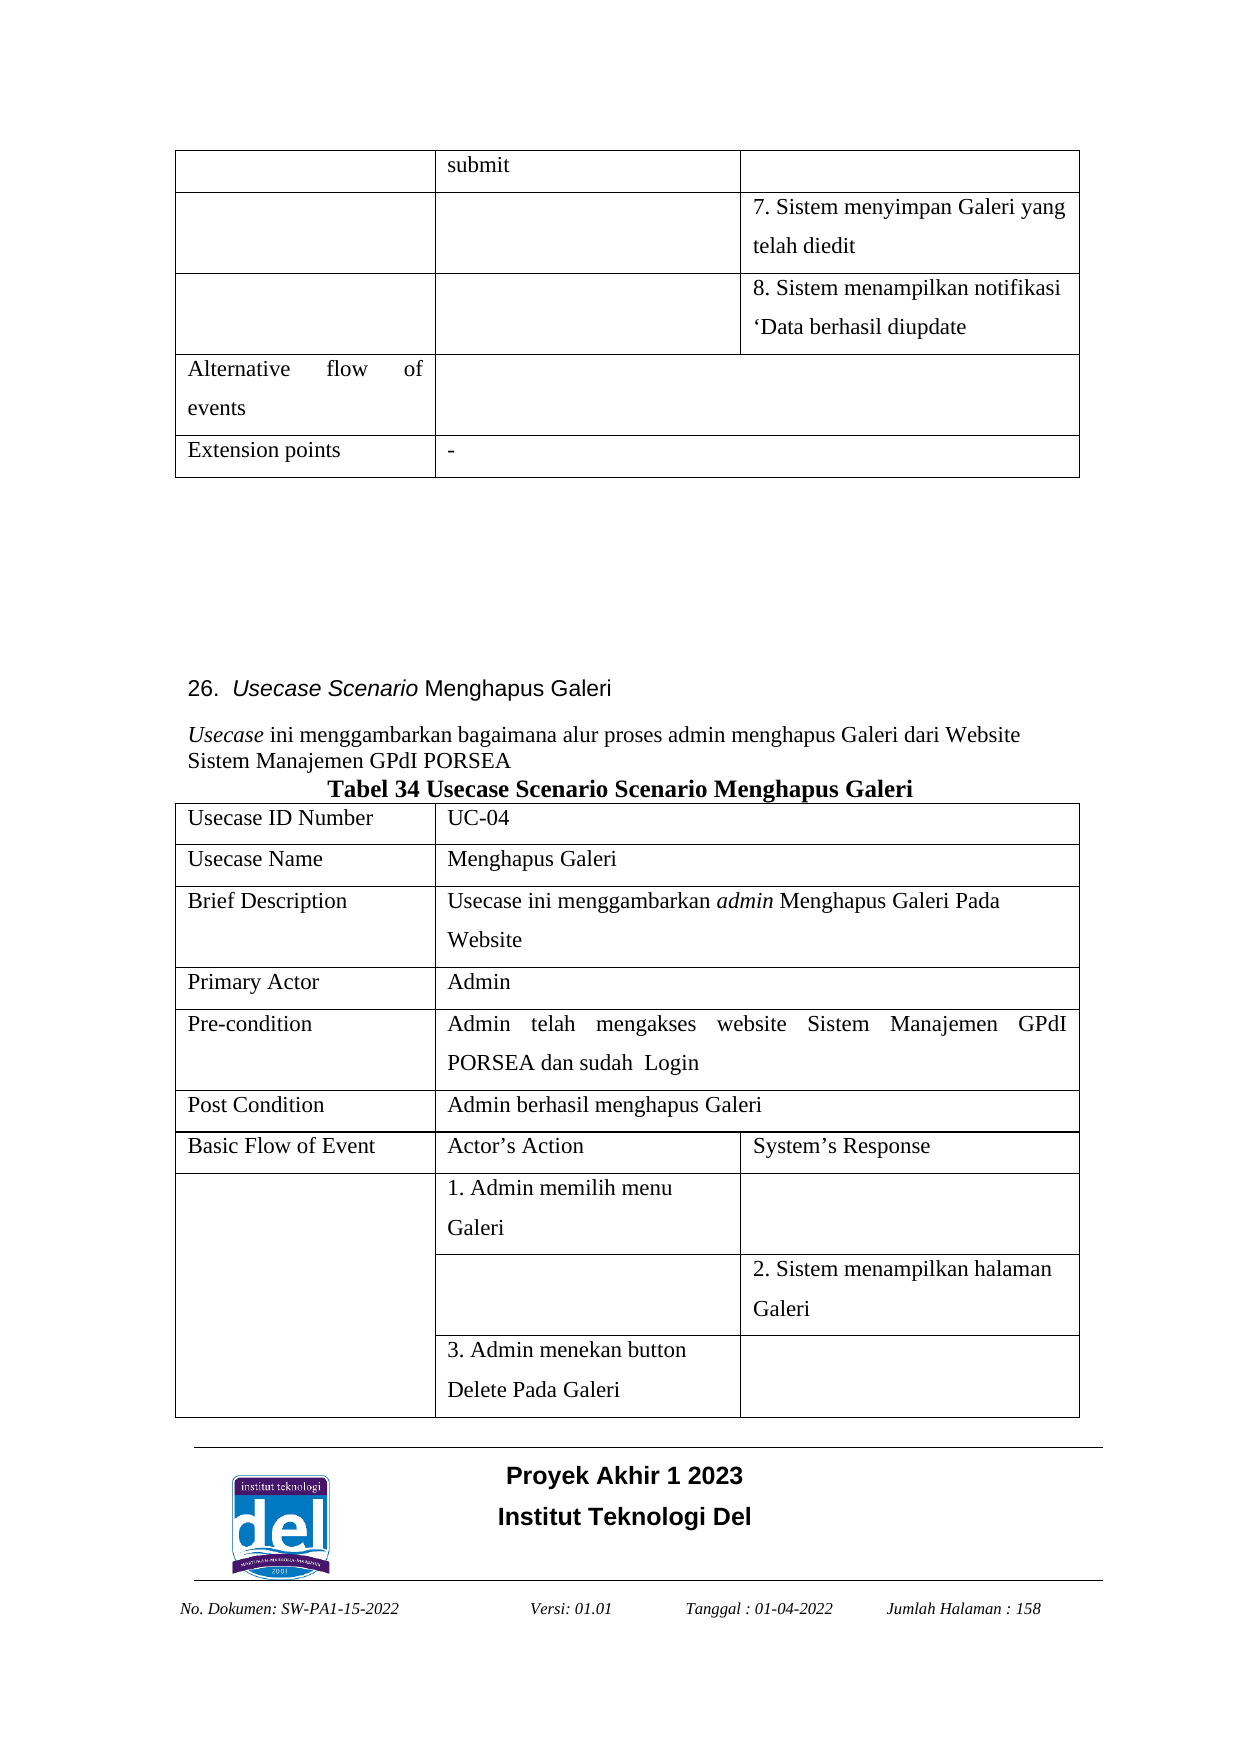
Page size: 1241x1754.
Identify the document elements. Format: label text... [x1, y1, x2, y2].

table_cell Actor’s Action [436, 1133, 740, 1173]
table_cell Pre-condition [176, 1010, 435, 1090]
table_cell Usecase ini menggambarkan admin Menghapus Galeri Pada Website [436, 887, 1079, 967]
table_cell [741, 1174, 1079, 1254]
table_cell [436, 274, 740, 354]
table_cell Admin telah mengakses website Sistem Manajemen GPdI PORSEA dan sudah Login [436, 1010, 1079, 1090]
table_cell [176, 151, 435, 192]
table_cell Admin menekan button Delete Pada Galeri [436, 1336, 740, 1417]
table_header Usecase ID Number [176, 804, 435, 844]
table_cell Usecase Name [176, 845, 435, 886]
table_cell Brief Description [176, 887, 435, 967]
table_cell Alternative flow of events [176, 355, 435, 435]
table_cell Extension points [176, 436, 435, 477]
table_cell System’s Response [741, 1133, 1079, 1173]
table_cell [436, 355, 1079, 435]
table_cell - [436, 436, 1079, 477]
text Usecase ini menggambarkan bagaimana alur proses admin menghapus Galeri dari Website Sistem Manajemen GPdI PORSEA [187, 721, 1053, 774]
table_cell Sistem menampilkan halaman Galeri [741, 1255, 1079, 1335]
table_cell Admin berhasil menghapus Galeri [436, 1091, 1079, 1131]
picture [226, 1473, 332, 1580]
table_cell [436, 1255, 740, 1335]
table_cell Primary Actor [176, 968, 435, 1009]
subtitle Usecase Scenario Menghapus Galeri [187, 675, 1053, 702]
table_cell Sistem menyimpan Galeri yang telah diedit [741, 193, 1079, 273]
table_cell [741, 151, 1079, 192]
text Tabel 34 Usecase Scenario Scenario Menghapus Galeri [187, 774, 1053, 802]
table_cell [741, 1336, 1079, 1417]
table_cell Sistem menampilkan notifikasi ‘Data berhasil diupdate [741, 274, 1079, 354]
table_cell Menghapus Galeri [436, 845, 1079, 886]
table_header UC-04 [436, 804, 1079, 844]
table_cell [176, 274, 435, 354]
table_cell [176, 1174, 435, 1417]
table_cell Admin memilih menu Galeri [436, 1174, 740, 1254]
table_cell Basic Flow of Event [176, 1133, 435, 1173]
table_cell Post Condition [176, 1091, 435, 1131]
table_cell [436, 193, 740, 273]
table_cell [176, 193, 435, 273]
table_cell Admin Menekan button submit [436, 151, 740, 192]
table_cell Admin [436, 968, 1079, 1009]
